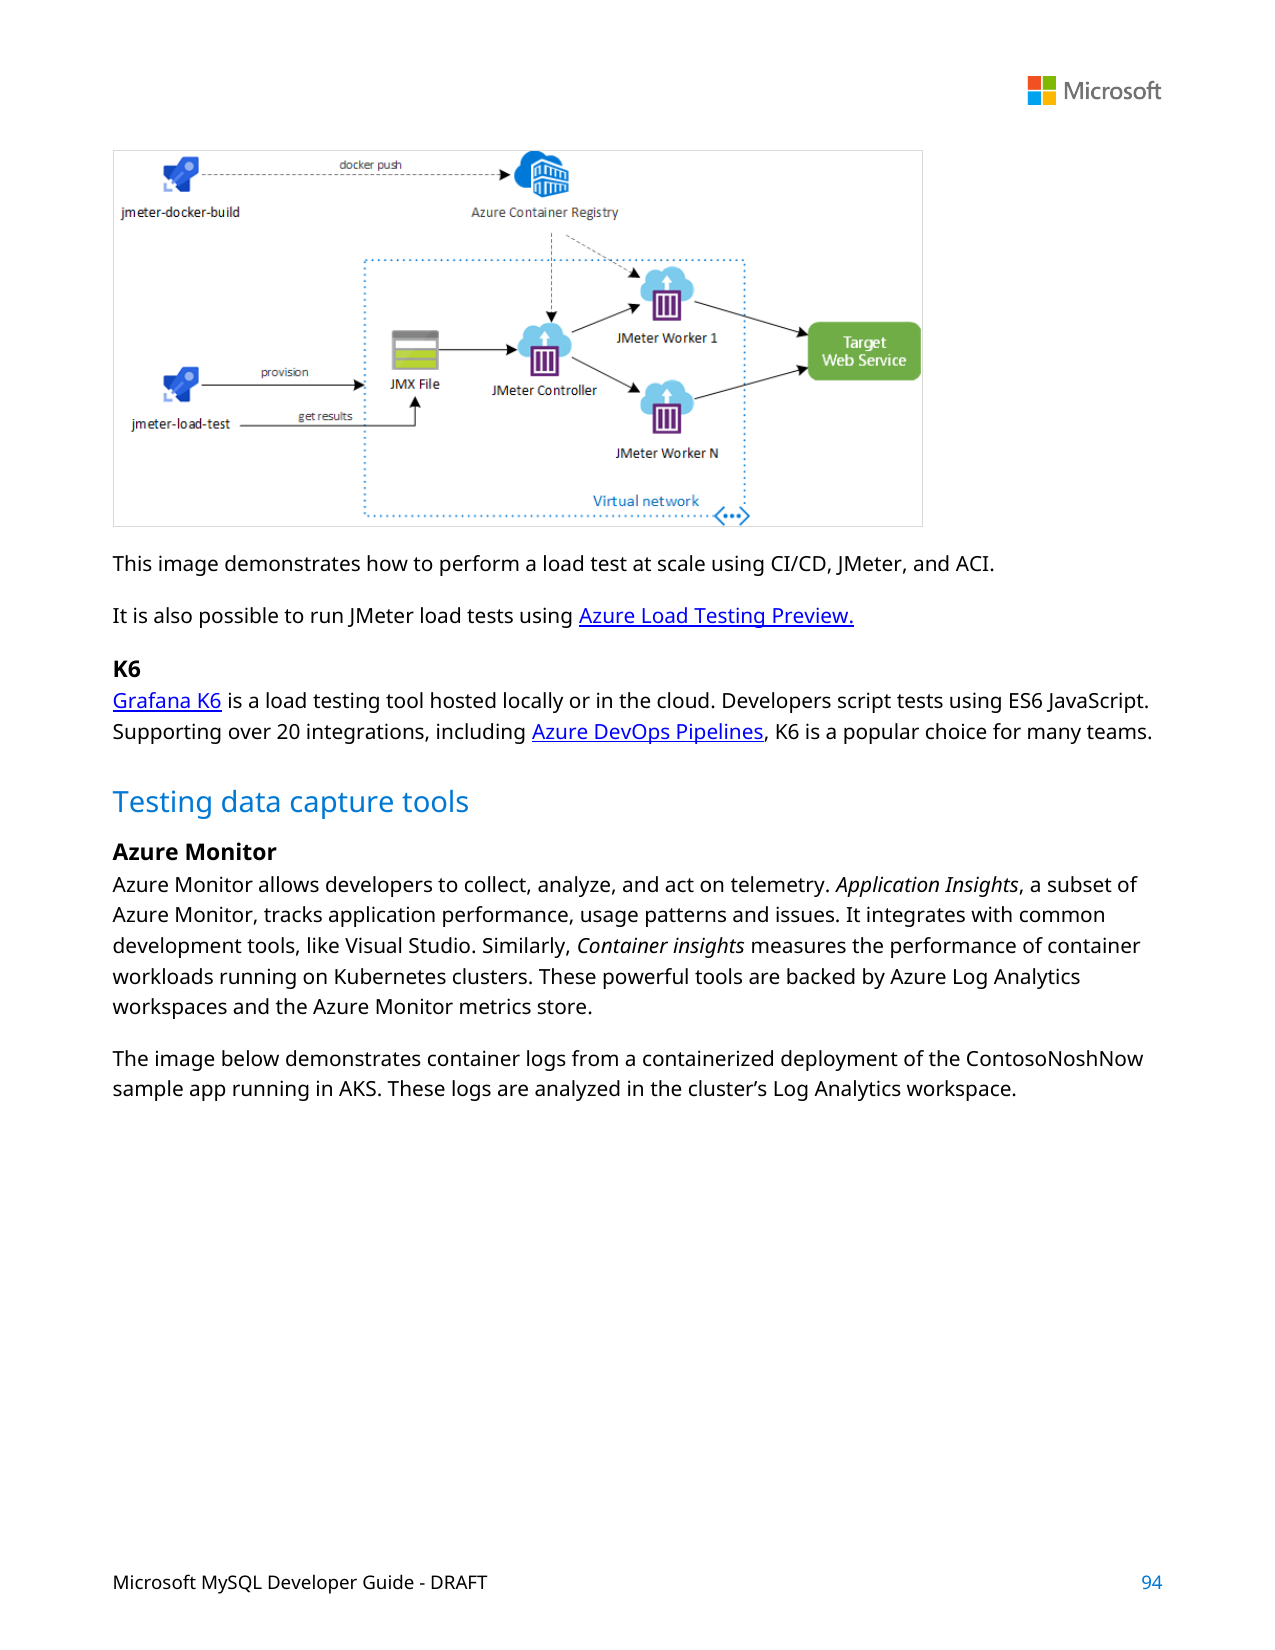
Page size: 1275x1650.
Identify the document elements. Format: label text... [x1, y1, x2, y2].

subtitle Azure Monitor [112, 836, 1162, 867]
text Azure Monitor allows developers to collect, analyze, and act on telemetry. Application Insights, a subset of Azure Monitor, tracks application performance, usage patterns and issues. It integrates with common development tools, like Visual Studio. Similarly, Container insights measures the performance of container workloads running on Kubernetes clusters. These powerful tools are backed by Azure Log Analytics workspaces and the Azure Monitor metrics store. [112, 870, 1162, 1021]
subtitle K6 [112, 652, 1162, 684]
text This image demonstrates how to perform a load test at scale using CI/CD, JMeter, and ACI. [112, 549, 1162, 578]
subtitle Testing data capture tools [112, 781, 1162, 821]
text Grafana K6 is a load testing tool hosted locally or in the cloud. Developers script tests using ES6 JavaScript. Supporting over 20 integrations, including Azure DevOps Pipelines, K6 is a popular choice for many teams. [112, 686, 1162, 745]
text It is also possible to run JMeter load tests using Azure Load Testing Preview. [112, 601, 1162, 629]
picture [114, 151, 922, 526]
picture [1026, 75, 1163, 107]
text The image below demonstrates container logs from a containerized deployment of the ContosoNoshNow sample app running in AKS. These logs are analyzed in the cluster’s Log Analytics workspace. [112, 1044, 1162, 1103]
